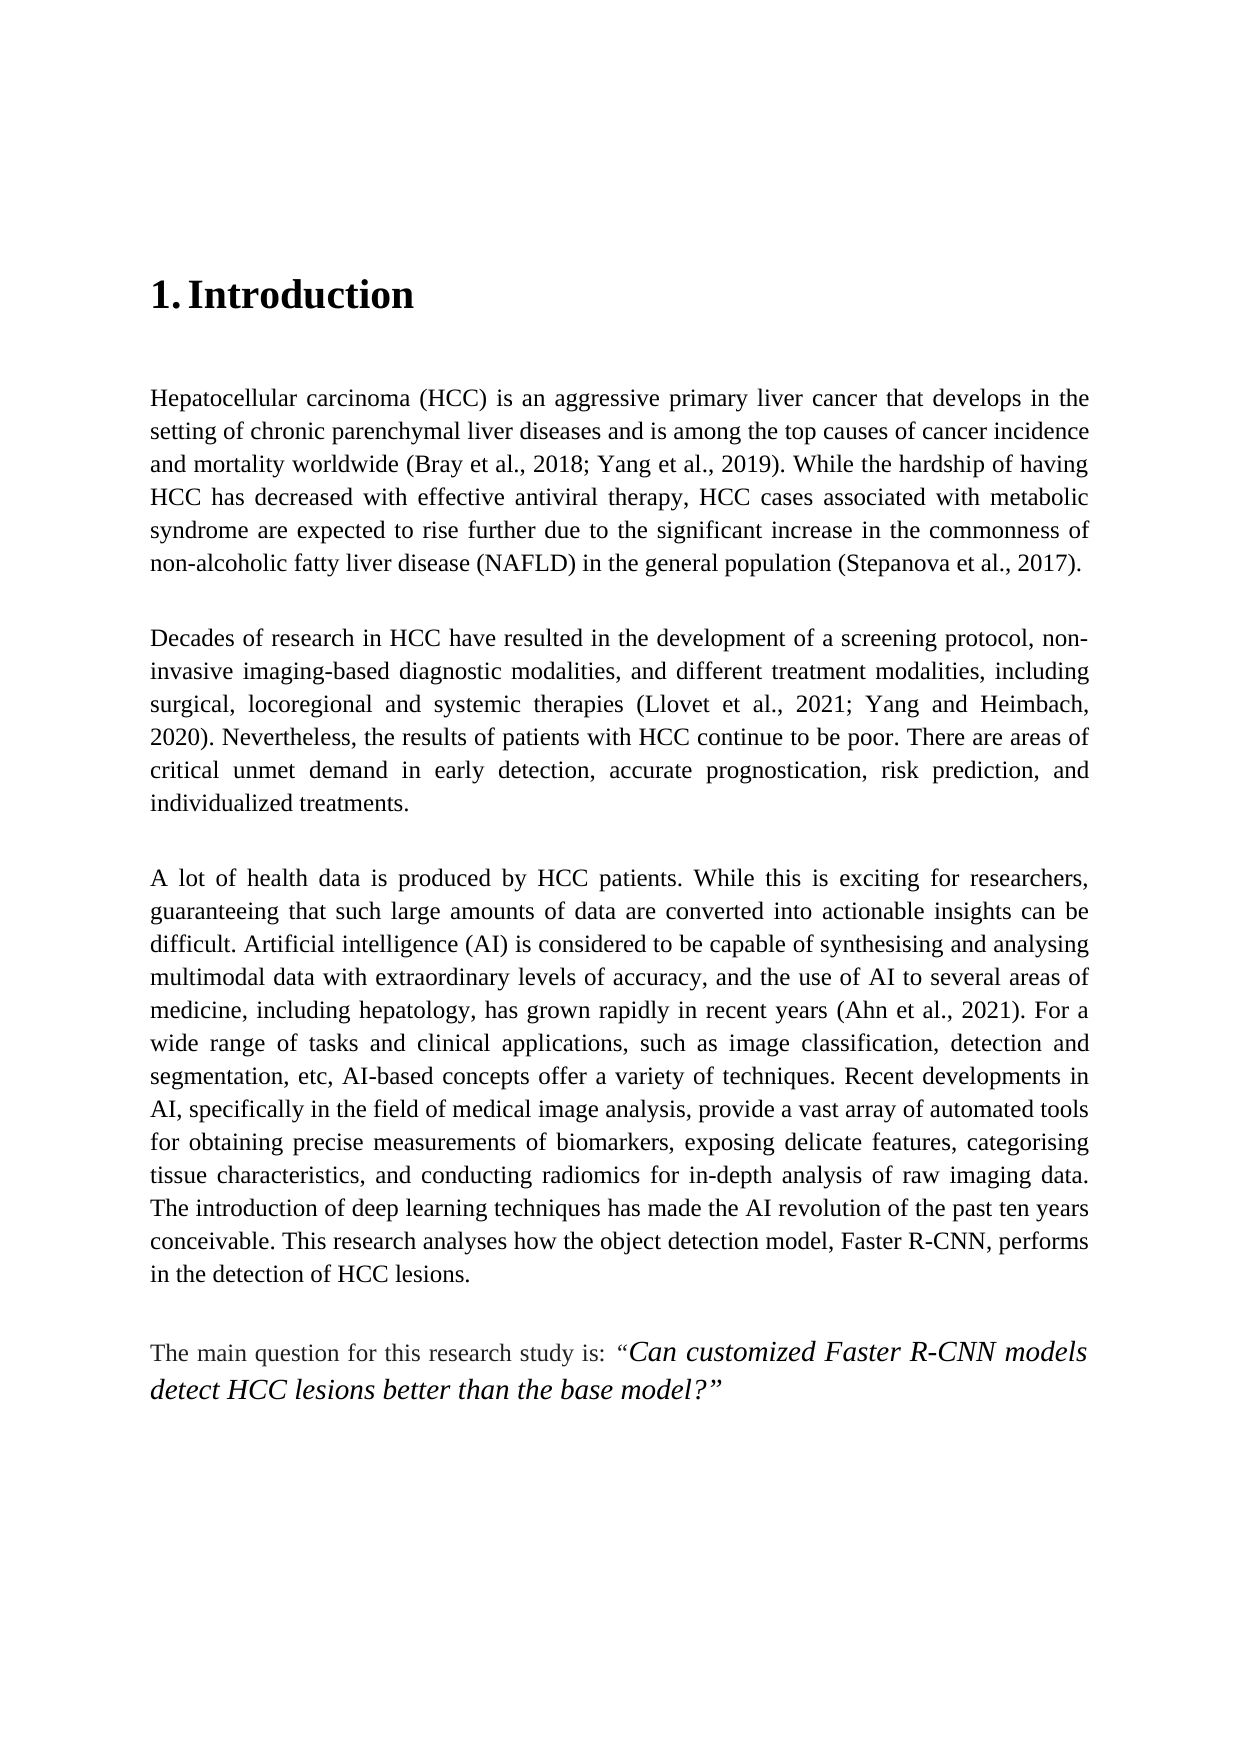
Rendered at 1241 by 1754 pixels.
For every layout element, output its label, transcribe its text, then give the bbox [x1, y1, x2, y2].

text A lot of health data is produced by HCC patients. While this is exciting for researchers, guaranteeing that such large amounts of data are converted into actionable insights can be difficult. Artificial intelligence (AI) is considered to be capable of synthesising and analysing multimodal data with extraordinary levels of accuracy, and the use of AI to several areas of medicine, including hepatology, has grown rapidly in recent years (Ahn et al., 2021). For a wide range of tasks and clinical applications, such as image classification, detection and segmentation, etc, AI-based concepts offer a variety of techniques. Recent developments in AI, specifically in the field of medical image analysis, provide a vast array of automated tools for obtaining precise measurements of biomarkers, exposing delicate features, categorising tissue characteristics, and conducting radiomics for in-depth analysis of raw imaging data. The introduction of deep learning techniques has made the AI revolution of the past ten years conceivable. This research analyses how the object detection model, Faster R-CNN, performs in the detection of HCC lesions. [150, 863, 1090, 1288]
subtitle Introduction [150, 270, 1090, 318]
text The main question for this research study is: “Can customized Faster R-CNN models detect HCC lesions better than the base model?” [150, 1334, 1090, 1406]
text Hepatocellular carcinoma (HCC) is an aggressive primary liver cancer that develops in the setting of chronic parenchymal liver diseases and is among the top causes of cancer incidence and mortality worldwide (Bray et al., 2018; Yang et al., 2019). While the hardship of having HCC has decreased with effective antiviral therapy, HCC cases associated with metabolic syndrome are expected to rise further due to the significant increase in the commonness of non-alcoholic fatty liver disease (NAFLD) in the general population (Stepanova et al., 2017). [150, 383, 1090, 577]
text Decades of research in HCC have resulted in the development of a screening protocol, non-invasive imaging-based diagnostic modalities, and different treatment modalities, including surgical, locoregional and systemic therapies (Llovet et al., 2021; Yang and Heimbach, 2020). Nevertheless, the results of patients with HCC continue to be poor. There are areas of critical unmet demand in early detection, accurate prognostication, risk prediction, and individualized treatments. [150, 623, 1090, 817]
